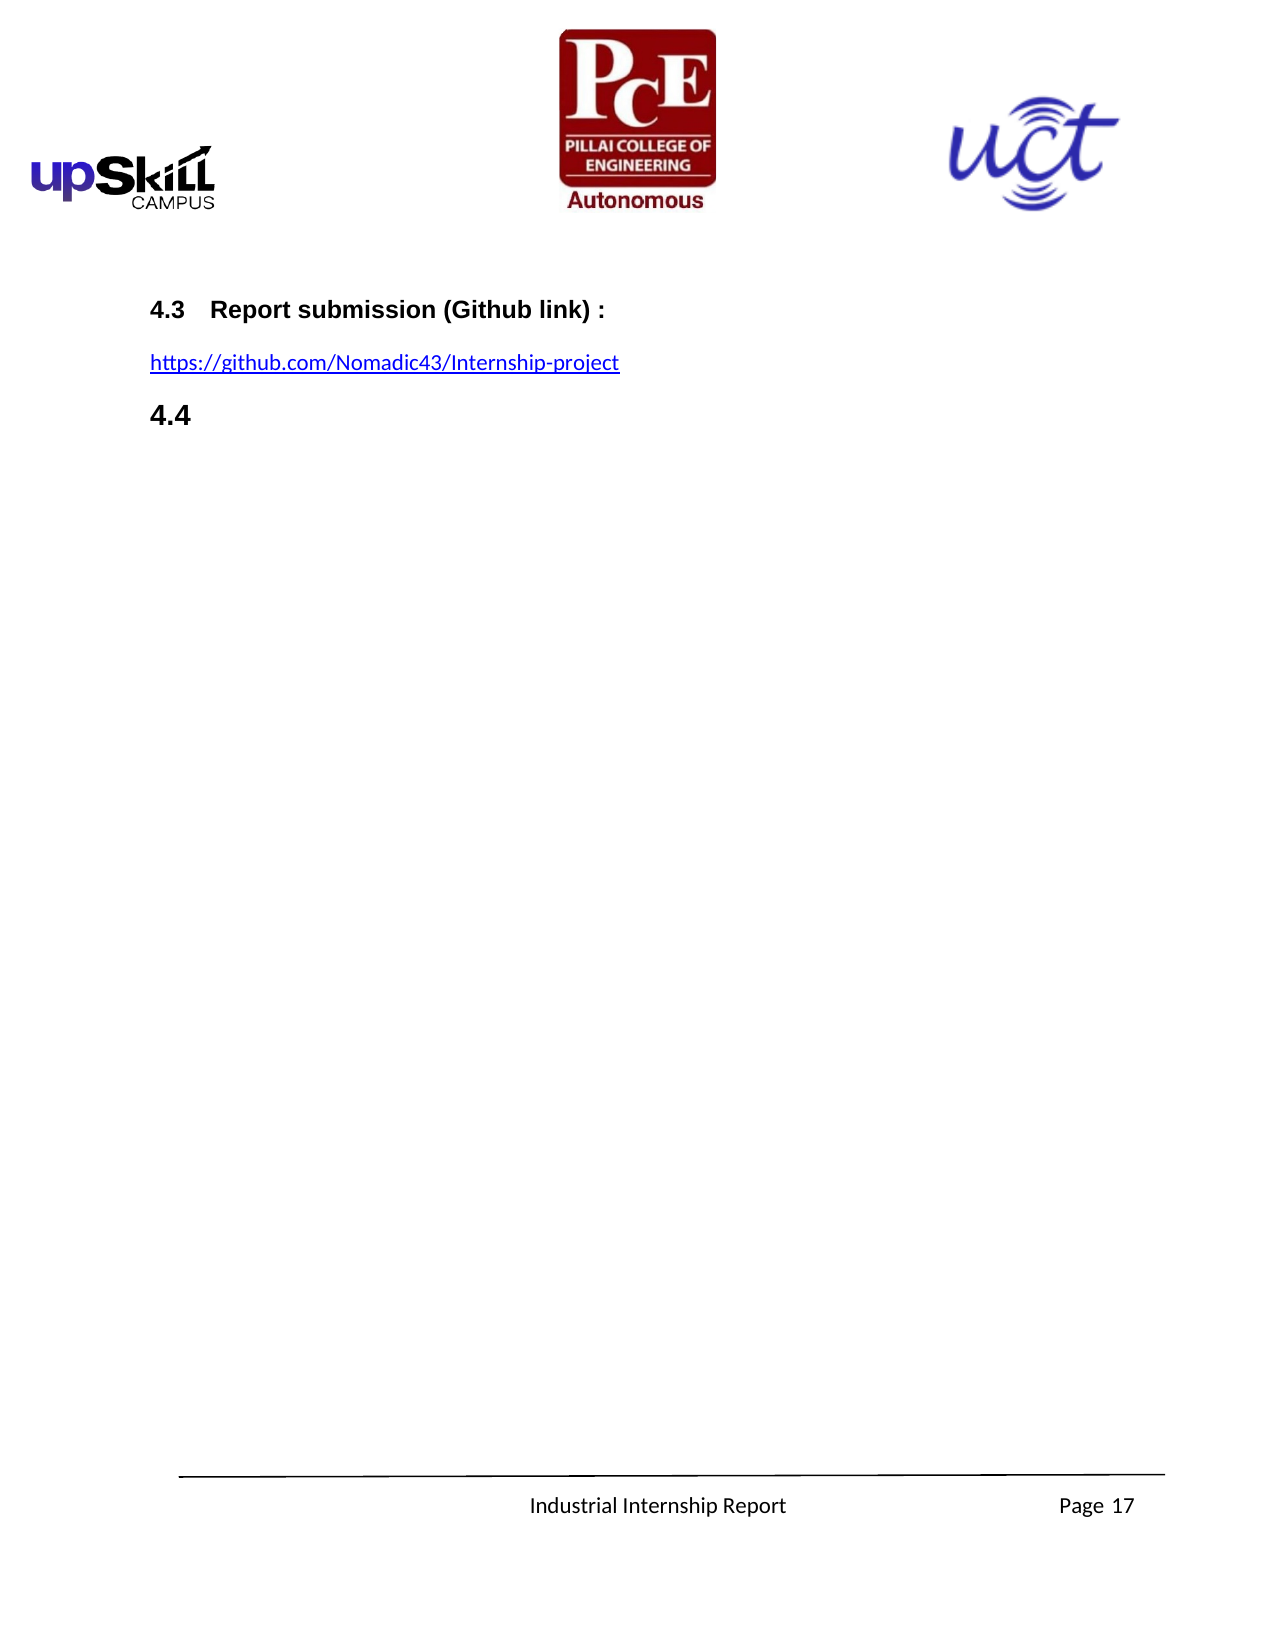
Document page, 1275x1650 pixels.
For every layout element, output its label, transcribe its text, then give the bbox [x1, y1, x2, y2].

text https://github.com/Nomadic43/Internship-project [150, 348, 1134, 376]
picture [946, 87, 1125, 213]
subtitle Report submission (Github link) : [150, 298, 1134, 323]
picture [0, 133, 246, 213]
picture [558, 28, 717, 213]
